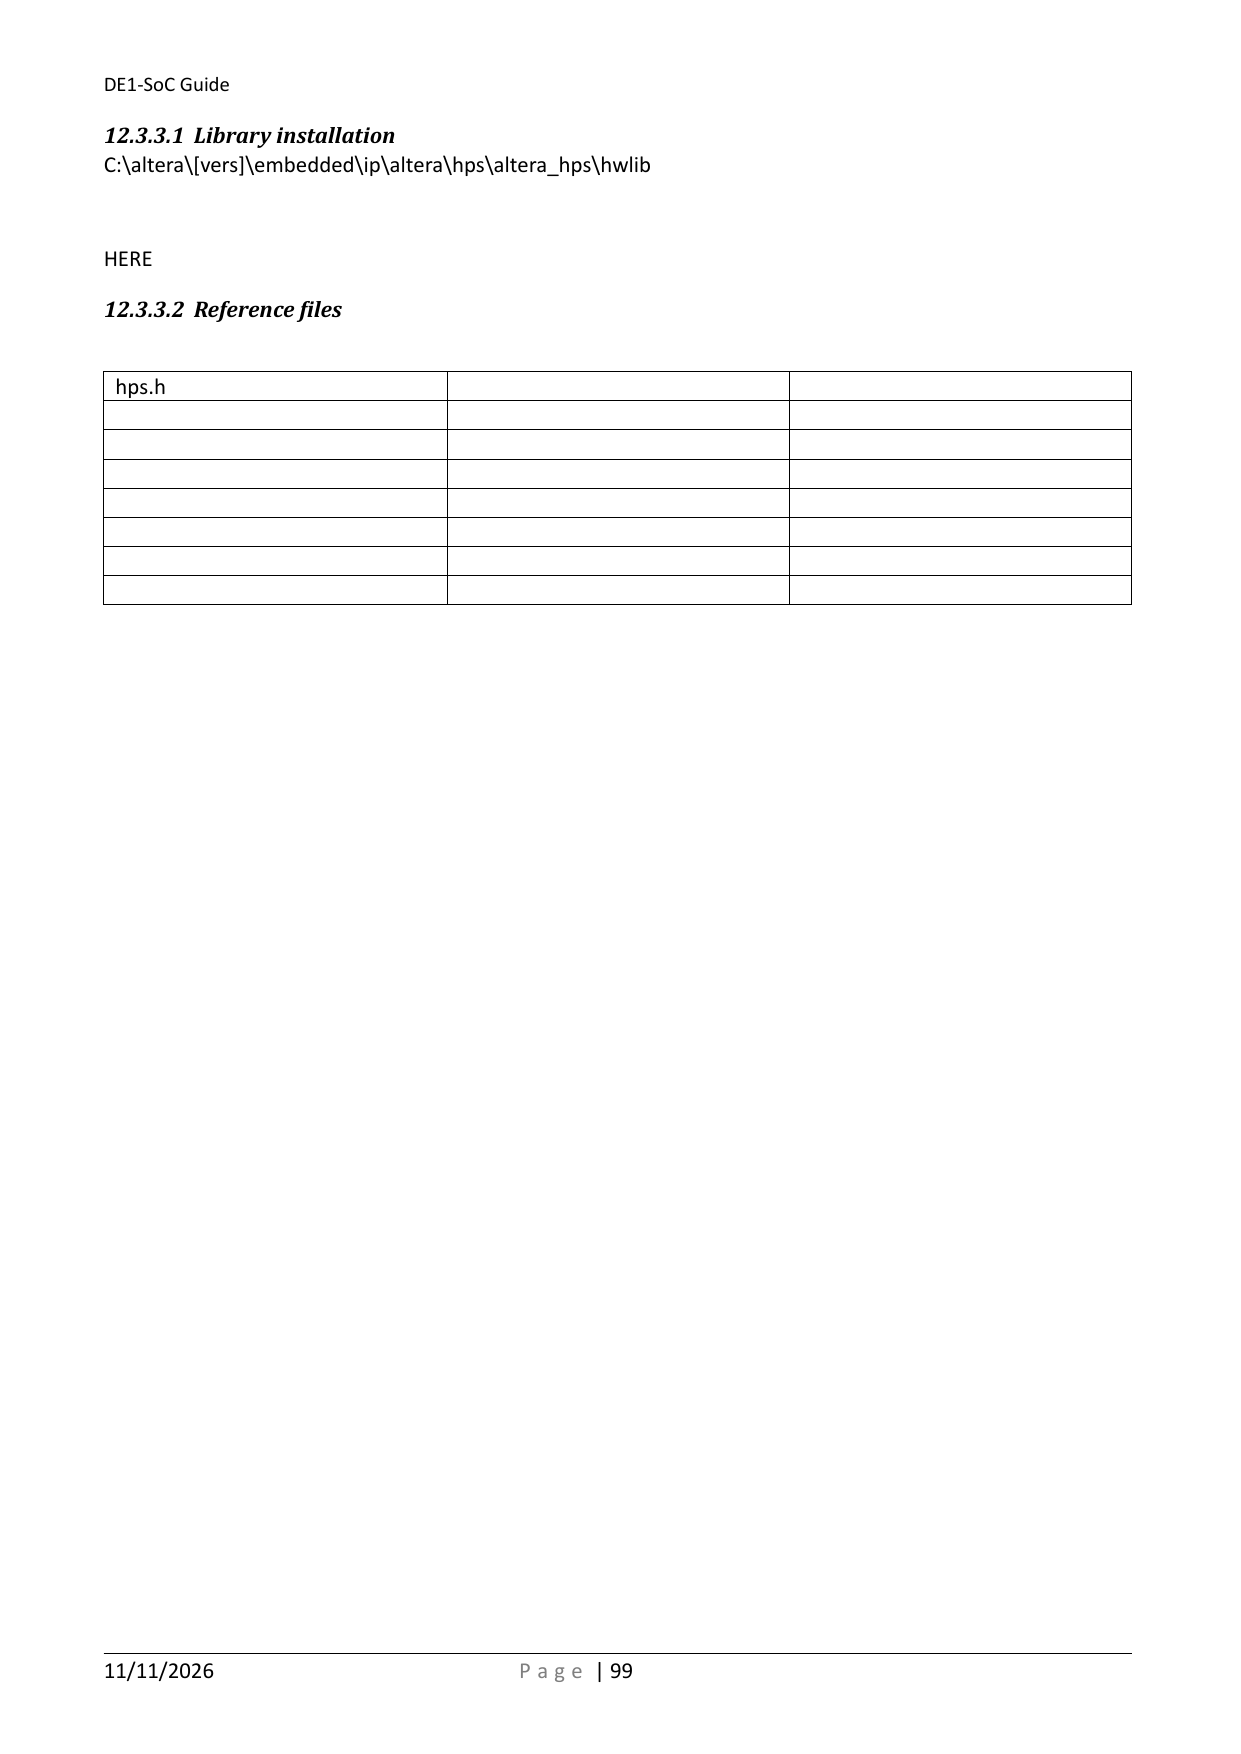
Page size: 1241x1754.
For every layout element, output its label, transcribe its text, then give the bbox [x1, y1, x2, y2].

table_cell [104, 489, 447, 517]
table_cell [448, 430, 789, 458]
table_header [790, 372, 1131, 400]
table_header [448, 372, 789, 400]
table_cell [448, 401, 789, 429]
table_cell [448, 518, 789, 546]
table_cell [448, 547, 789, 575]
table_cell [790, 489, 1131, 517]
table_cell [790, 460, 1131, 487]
subtitle Library installation [103, 122, 1132, 148]
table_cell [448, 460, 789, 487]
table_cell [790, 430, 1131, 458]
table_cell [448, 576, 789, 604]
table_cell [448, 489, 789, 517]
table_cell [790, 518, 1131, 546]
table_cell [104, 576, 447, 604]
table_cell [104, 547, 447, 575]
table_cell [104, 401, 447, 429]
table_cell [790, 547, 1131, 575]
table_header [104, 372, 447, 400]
text HERE [103, 244, 1132, 272]
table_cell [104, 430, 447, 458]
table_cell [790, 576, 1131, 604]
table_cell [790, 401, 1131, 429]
subtitle Reference files [103, 295, 1132, 322]
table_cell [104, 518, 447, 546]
text C:\altera\[vers]\embedded\ip\altera\hps\altera_hps\hwlib [103, 151, 1132, 179]
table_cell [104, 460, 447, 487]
